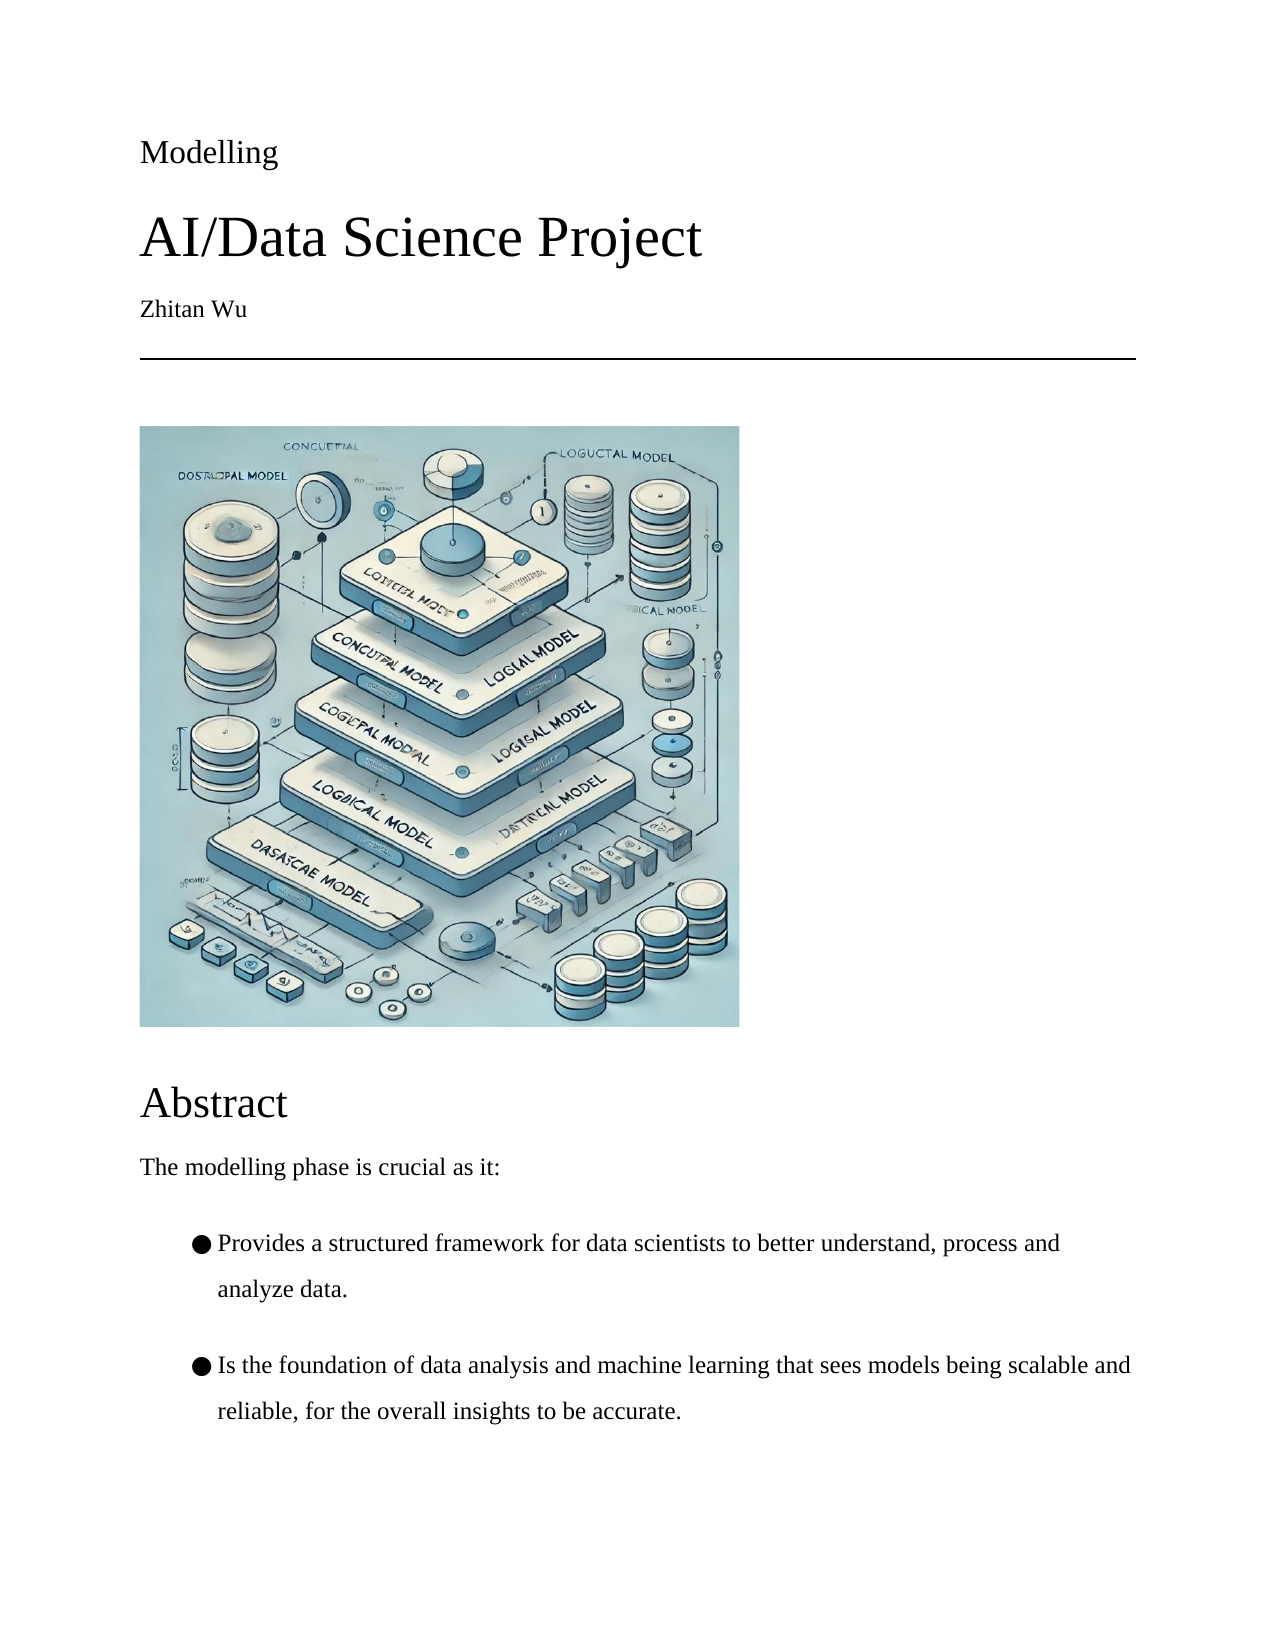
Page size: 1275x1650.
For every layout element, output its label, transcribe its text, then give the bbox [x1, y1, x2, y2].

text The modelling phase is crucial as it: [139, 1152, 1136, 1181]
text Zhitan Wu [139, 294, 1136, 360]
list Is the foundation of data analysis and machine learning that sees models being scalable and reliable, for the overall insights to be accurate. [191, 1336, 1136, 1425]
picture [139, 426, 740, 1027]
subtitle Abstract [139, 1077, 1136, 1127]
subtitle Modelling [139, 132, 1136, 170]
title AI/Data Science Project [139, 202, 1136, 269]
list Provides a structured framework for data scientists to better understand, process and analyze data. [191, 1214, 1136, 1303]
